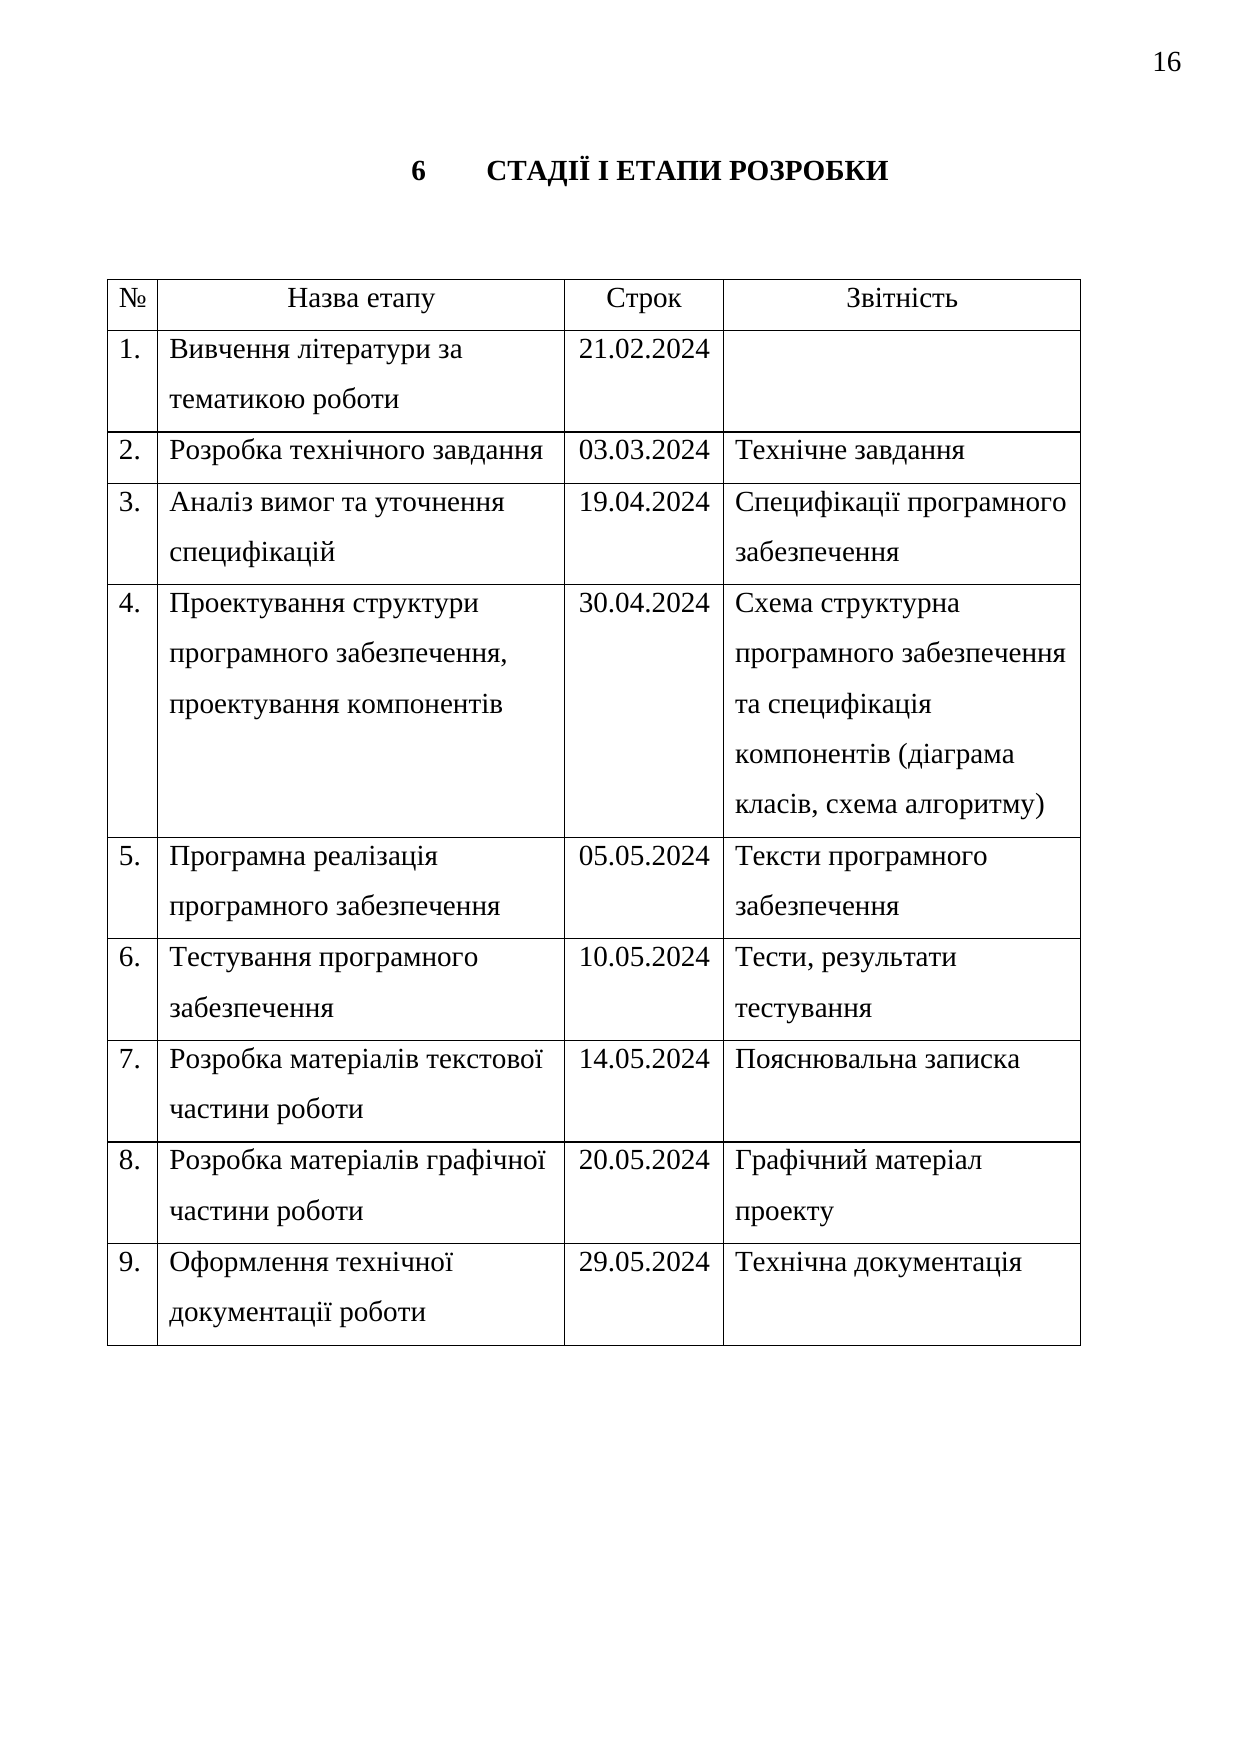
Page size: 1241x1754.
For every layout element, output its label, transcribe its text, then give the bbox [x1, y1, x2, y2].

table_cell 03.03.2024 [565, 433, 723, 483]
table_cell Специфікації програмного забезпечення [724, 484, 1080, 584]
table_cell Технічне завдання [724, 433, 1080, 483]
table_header Строк [565, 280, 723, 330]
table_cell 05.05.2024 [565, 838, 723, 938]
table_cell Тести, результати тестування [724, 939, 1080, 1040]
table_cell 14.05.2024 [565, 1041, 723, 1141]
table_cell Вивчення літератури за тематикою роботи [158, 331, 564, 431]
table_cell 2. [108, 433, 157, 483]
table_cell 7. [108, 1041, 157, 1141]
table_cell Оформлення технічної документації роботи [158, 1244, 564, 1344]
table_cell 21.02.2024 [565, 331, 723, 431]
table_cell Розробка матеріалів текстової частини роботи [158, 1041, 564, 1141]
table_cell 6. [108, 939, 157, 1040]
table_cell Розробка технічного завдання [158, 433, 564, 483]
table_cell 10.05.2024 [565, 939, 723, 1040]
table_header № [108, 280, 157, 330]
table_cell Технічна документація [724, 1244, 1080, 1344]
table_cell 8. [108, 1143, 157, 1243]
table_cell [724, 331, 1080, 431]
table_cell 3. [108, 484, 157, 584]
table_cell 4. [108, 585, 157, 837]
table_cell 9. [108, 1244, 157, 1344]
table_cell Програмна реалізація програмного забезпечення [158, 838, 564, 938]
table_header Звітність [724, 280, 1080, 330]
table_cell Графічний матеріал проекту [724, 1143, 1080, 1243]
table_cell 1. [108, 331, 157, 431]
table_cell 29.05.2024 [565, 1244, 723, 1344]
subtitle СТАДІЇ І ЕТАПИ РОЗРОБКИ [118, 153, 1181, 187]
table_cell 19.04.2024 [565, 484, 723, 584]
table_cell Проектування структури програмного забезпечення, проектування компонентів [158, 585, 564, 837]
table_cell 20.05.2024 [565, 1143, 723, 1243]
table_cell Пояснювальна записка [724, 1041, 1080, 1141]
table_cell Аналіз вимог та уточнення специфікацій [158, 484, 564, 584]
table_cell Тексти програмного забезпечення [724, 838, 1080, 938]
table_cell Розробка матеріалів графічної частини роботи [158, 1143, 564, 1243]
table_cell Схема структурна програмного забезпечення та специфікація компонентів (діаграма класів, схема алгоритму) [724, 585, 1080, 837]
table_cell 5. [108, 838, 157, 938]
table_header Назва етапу [158, 280, 564, 330]
table_cell Тестування програмного забезпечення [158, 939, 564, 1040]
table_cell 30.04.2024 [565, 585, 723, 837]
